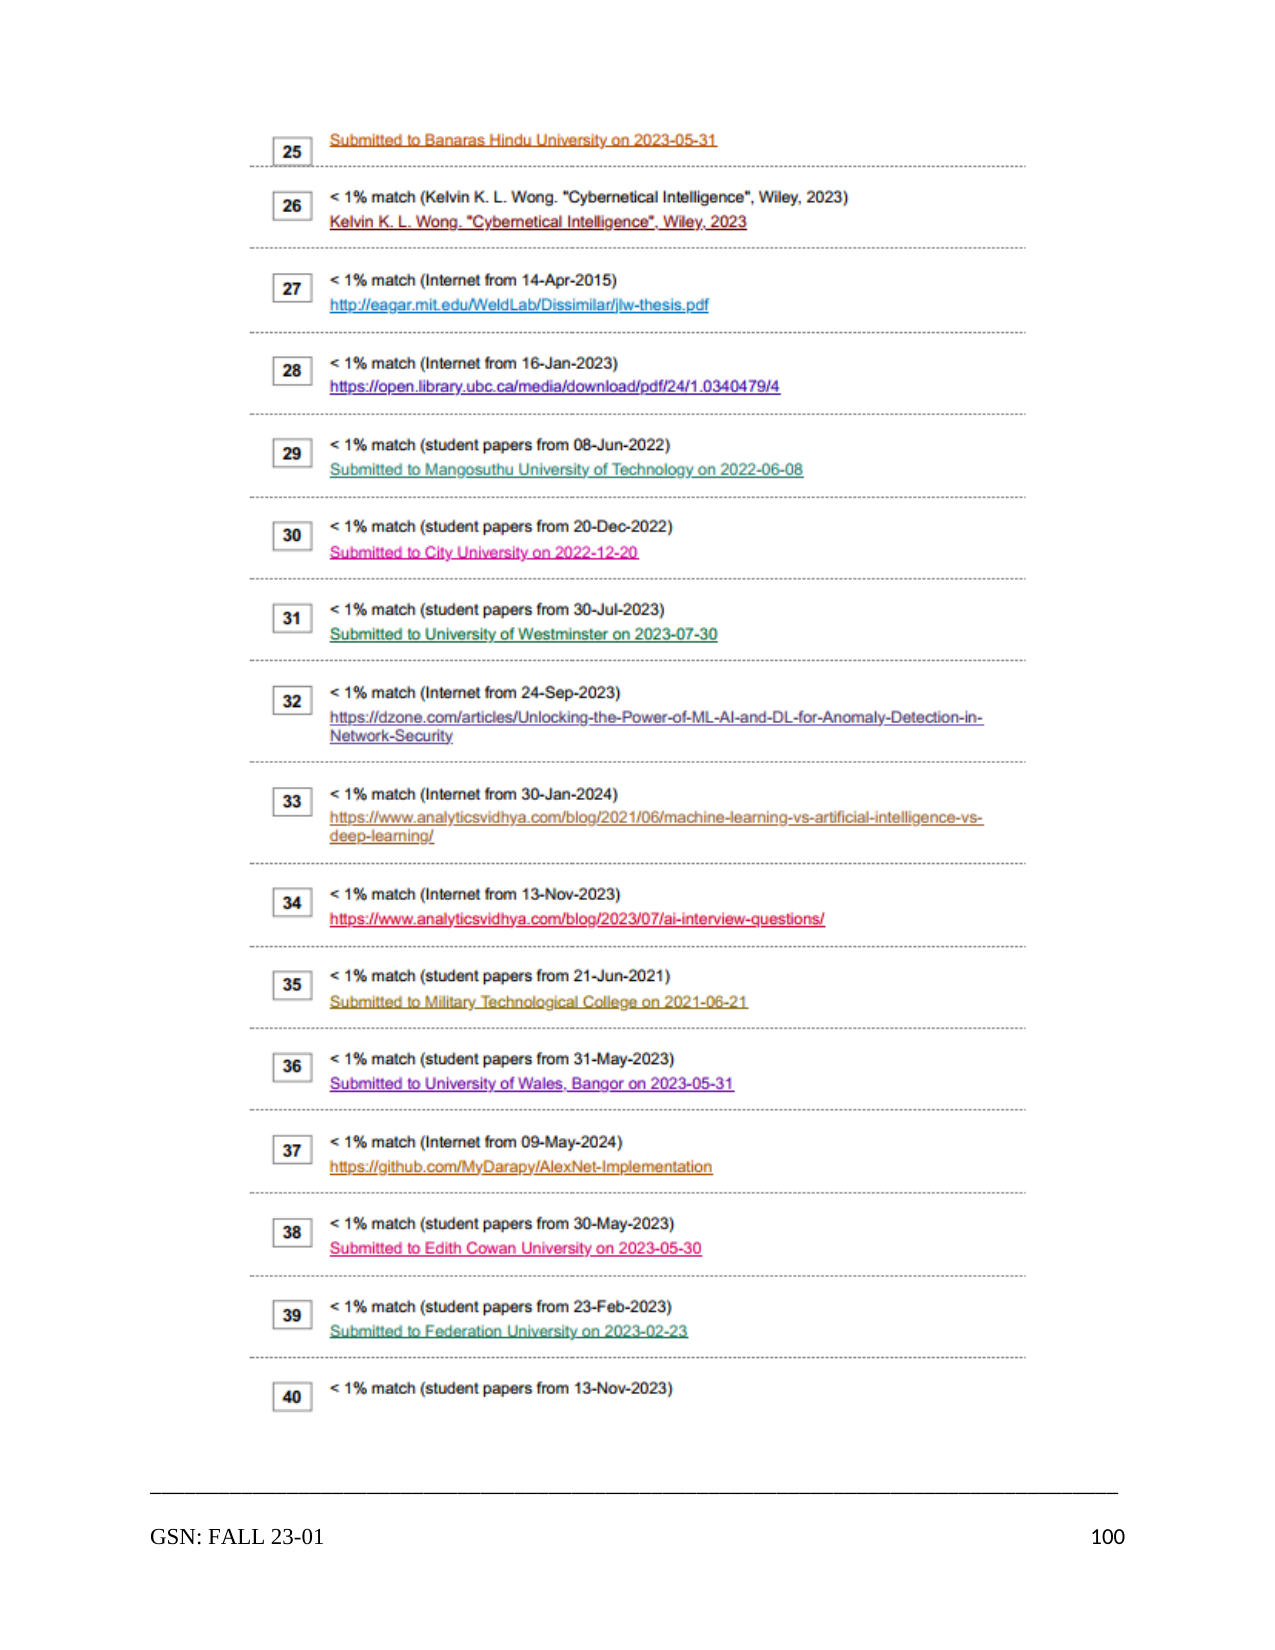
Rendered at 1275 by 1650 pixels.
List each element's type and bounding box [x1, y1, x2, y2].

picture [210, 112, 1065, 1434]
